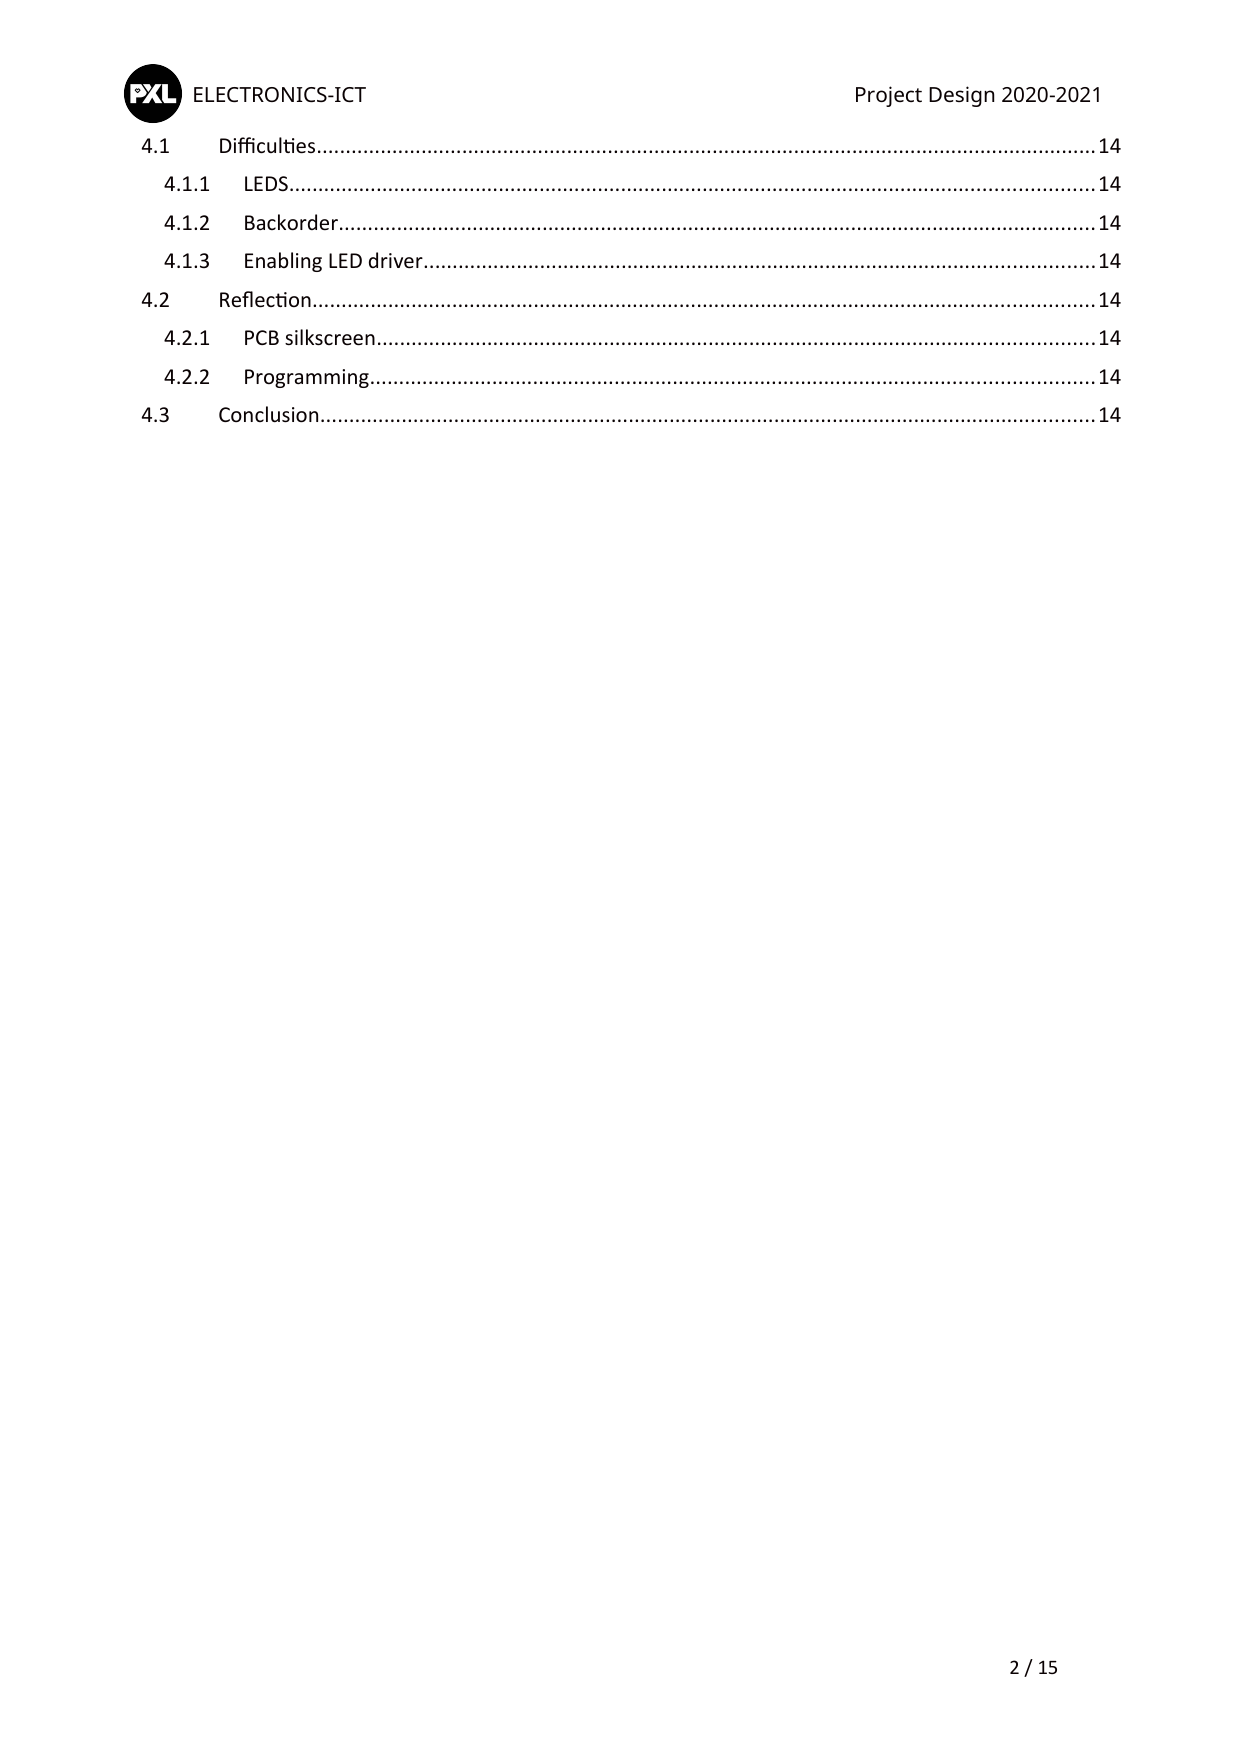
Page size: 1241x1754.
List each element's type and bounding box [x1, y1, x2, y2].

picture [118, 59, 188, 129]
